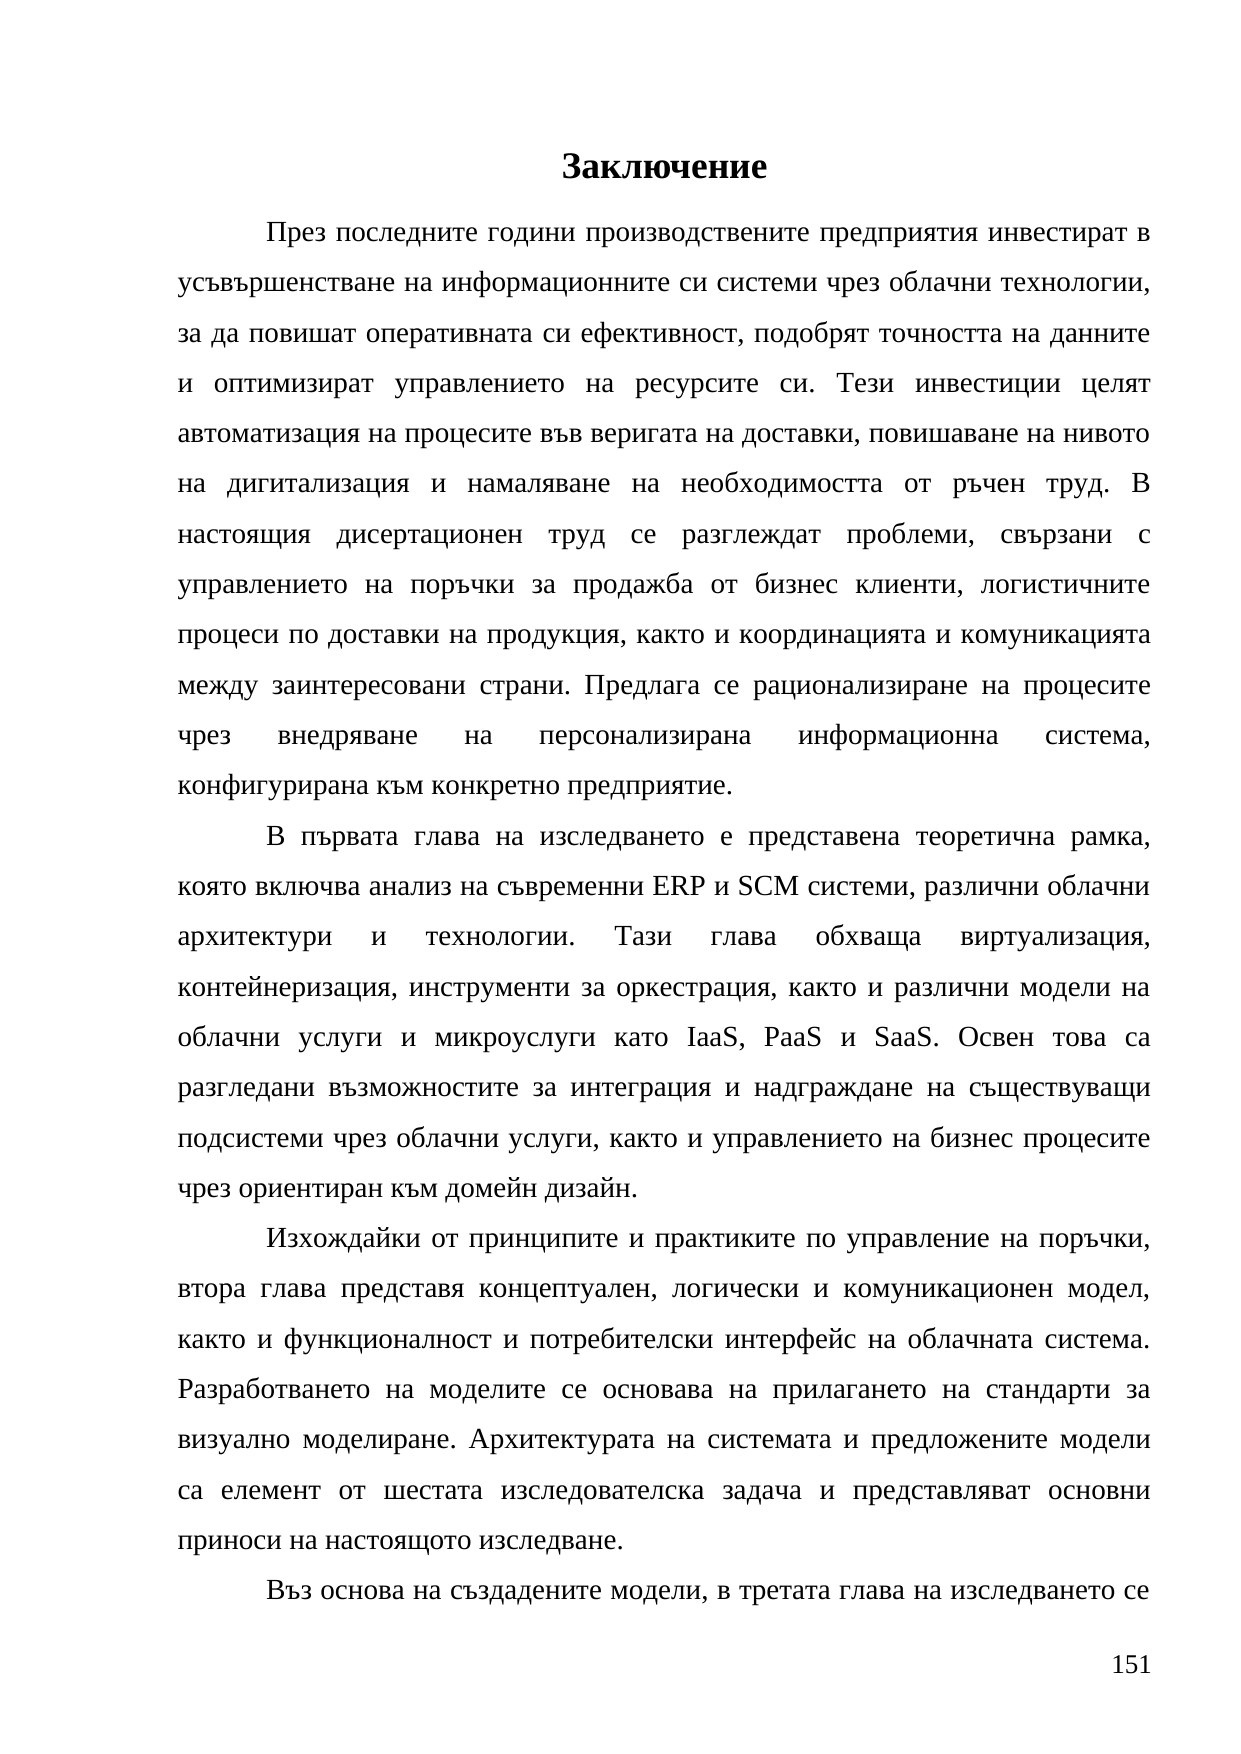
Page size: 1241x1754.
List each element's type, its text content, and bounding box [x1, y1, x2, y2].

subtitle Заключение [177, 143, 1152, 186]
text Изхождайки от принципите и практиките по управление на поръчки, втора глава представя концептуален, логически и комуникационен модел, както и функционалност и потребителски интерфейс на облачната система. Разработването на моделите се основава на прилагането на стандарти за визуално моделиране. Архитектурата на системата и предложените модели са елемент от шестата изследователска задача и представляват основни приноси на настоящото изследване. [177, 1220, 1152, 1556]
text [177, 1572, 1152, 1606]
text В първата глава на изследването е представена теоретична рамка, която включва анализ на съвременни ERP и SCM системи, различни облачни архитектури и технологии. Тази глава обхваща виртуализация, контейнеризация, инструменти за оркестрация, както и различни модели на облачни услуги и микроуслуги като IaaS, PaaS и SaaS. Освен това са разгледани възможностите за интеграция и надграждане на съществуващи подсистеми чрез облачни услуги, както и управлението на бизнес процесите чрез ориентиран към домейн дизайн. [177, 818, 1152, 1203]
text През последните години производствените предприятия инвестират в усъвършенстване на информационните си системи чрез облачни технологии, за да повишат оперативната си ефективност, подобрят точността на данните и оптимизират управлението на ресурсите си. Тези инвестиции целят автоматизация на процесите във веригата на доставки, повишаване на нивото на дигитализация и намаляване на необходимостта от ръчен труд. В настоящия дисертационен труд се разглеждат проблеми, свързани с управлението на поръчки за продажба от бизнес клиенти, логистичните процеси по доставки на продукция, както и координацията и комуникацията между заинтересовани страни. Предлага се рационализиране на процесите чрез внедряване на персонализирана информационна система, конфигурирана към конкретно предприятие. [177, 214, 1152, 801]
